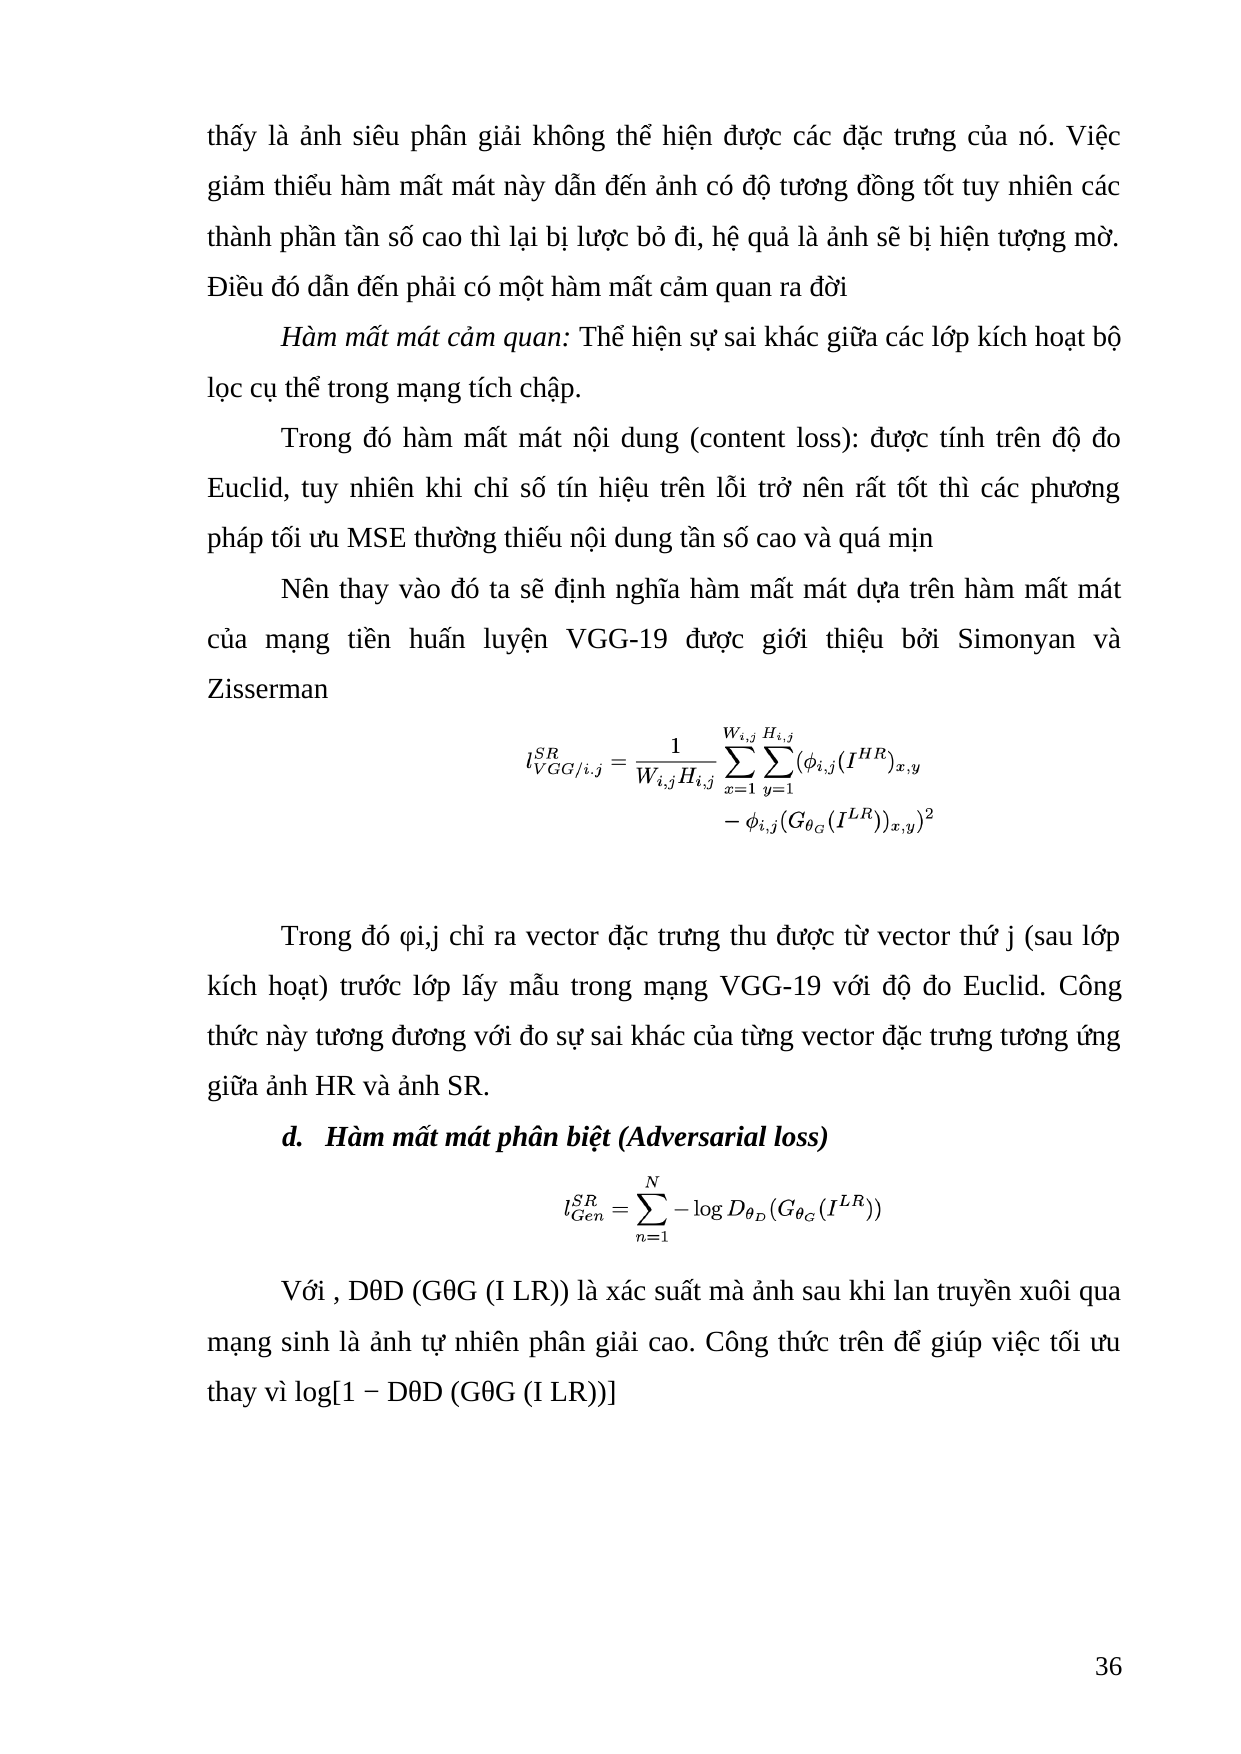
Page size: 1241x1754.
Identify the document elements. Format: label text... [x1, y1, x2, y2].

list Hàm mất mát phân biệt (Adversarial loss) [207, 1119, 1122, 1152]
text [207, 118, 1122, 303]
picture [501, 721, 950, 851]
text Nên thay vào đó ta sẽ định nghĩa hàm mất mát dựa trên hàm mất mát của mạng tiền huấn luyện VGG-19 được giới thiệu bởi Simonyan và Zisserman [207, 571, 1122, 705]
text Trong đó φi,j chỉ ra vector đặc trưng thu được từ vector thứ j (sau lớp kích hoạt) trước lớp lấy mẫu trong mạng VGG-19 với độ đo Euclid. Công thức này tương đương với đo sự sai khác của từng vector đặc trưng tương ứng giữa ảnh HR và ảnh SR. [207, 918, 1122, 1102]
text Trong đó hàm mất mát nội dung (content loss): được tính trên độ đo Euclid, tuy nhiên khi chỉ số tín hiệu trên lỗi trở nên rất tốt thì các phương pháp tối ưu MSE thường thiếu nội dung tần số cao và quá mịn [207, 420, 1122, 554]
text Với , DθD (GθG (I LR)) là xác suất mà ảnh sau khi lan truyền xuôi qua mạng sinh là ảnh tự nhiên phân giải cao. Công thức trên để giúp việc tối ưu thay vì log[1 − DθD (GθG (I LR))] [207, 1273, 1122, 1408]
picture [550, 1169, 901, 1257]
text Hàm mất mát cảm quan: Thể hiện sự sai khác giữa các lớp kích hoạt bộ lọc cụ thể trong mạng tích chập. [207, 319, 1122, 403]
